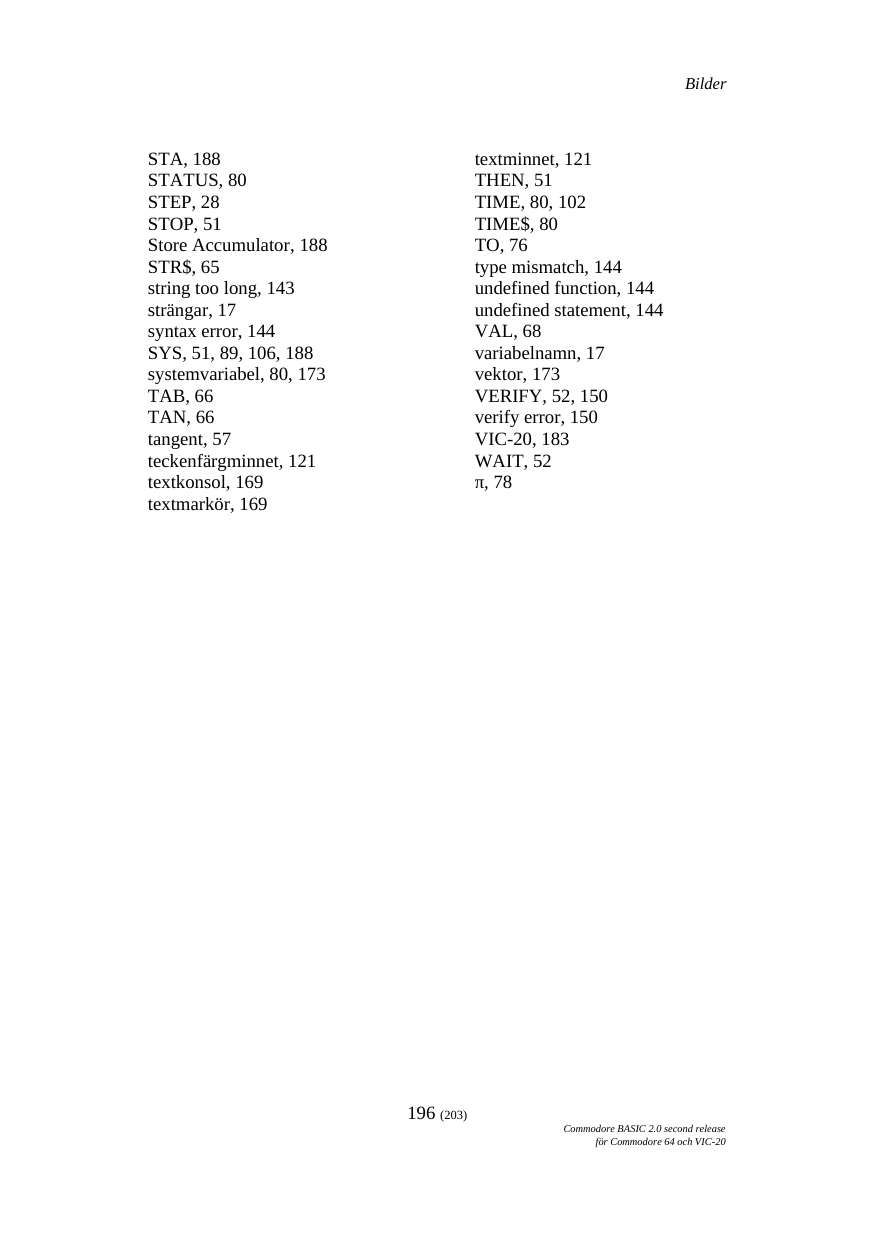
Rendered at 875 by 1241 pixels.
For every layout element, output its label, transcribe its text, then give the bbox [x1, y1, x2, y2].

text STOP, 51 [148, 212, 399, 234]
text teckenfärgminnet, 121 [148, 449, 399, 471]
text textmarkör, 169 [148, 493, 399, 514]
text strängar, 17 [148, 299, 399, 320]
text THEN, 51 [474, 169, 726, 191]
text verify error, 150 [474, 406, 726, 428]
text textkonsol, 169 [148, 471, 399, 493]
text vektor, 173 [474, 363, 726, 385]
text tangent, 57 [148, 428, 399, 449]
text undefined statement, 144 [474, 299, 726, 320]
text STATUS, 80 [148, 169, 399, 191]
text STA, 188 [148, 148, 399, 169]
text TAB, 66 [148, 385, 399, 406]
text VAL, 68 [474, 320, 726, 342]
text STR$, 65 [148, 256, 399, 277]
text VIC-20, 183 [474, 428, 726, 449]
text SYS, 51, 89, 106, 188 [148, 342, 399, 363]
text TO, 76 [474, 234, 726, 256]
text syntax error, 144 [148, 320, 399, 342]
text systemvariabel, 80, 173 [148, 363, 399, 385]
text type mismatch, 144 [474, 256, 726, 277]
text variabelnamn, 17 [474, 342, 726, 363]
text string too long, 143 [148, 277, 399, 299]
text TIME$, 80 [474, 212, 726, 234]
text Store Accumulator, 188 [148, 234, 399, 256]
text textminnet, 121 [474, 148, 726, 169]
text STEP, 28 [148, 191, 399, 212]
text WAIT, 52 [474, 449, 726, 471]
text TAN, 66 [148, 406, 399, 428]
text π, 78 [474, 471, 726, 493]
text VERIFY, 52, 150 [474, 385, 726, 406]
text undefined function, 144 [474, 277, 726, 299]
text TIME, 80, 102 [474, 191, 726, 212]
